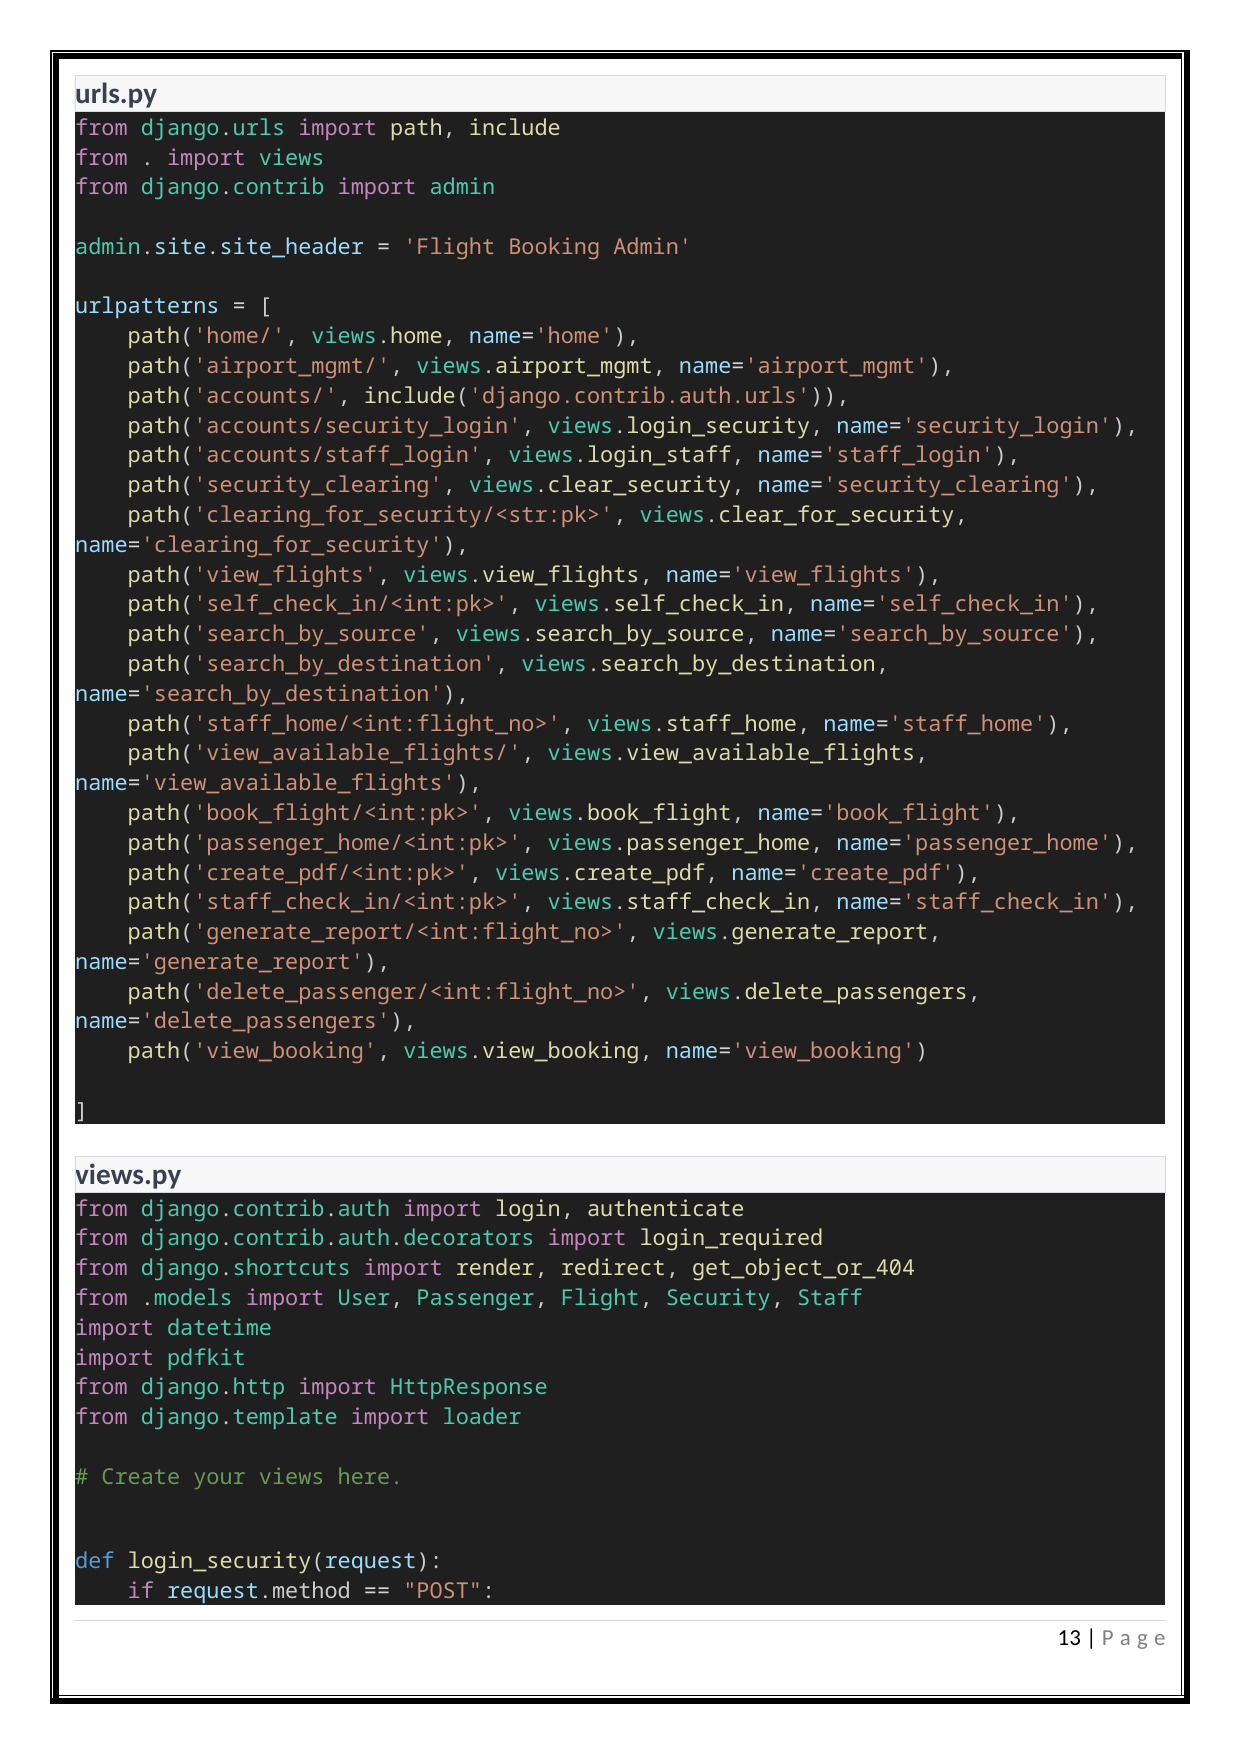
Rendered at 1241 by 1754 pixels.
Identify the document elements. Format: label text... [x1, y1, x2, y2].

text views.py [76, 1157, 1165, 1192]
text path('staff_check_in/<int:pk>', views.staff_check_in, name='staff_check_in'), [75, 886, 1165, 916]
text path('view_flights', views.view_flights, name='view_flights'), [75, 558, 1165, 588]
text path('airport_mgmt/', views.airport_mgmt, name='airport_mgmt'), [75, 350, 1165, 380]
text path('view_available_flights/', views.view_available_flights, name='view_available_flights'), [75, 737, 1165, 797]
text ] [75, 1095, 1165, 1124]
text urls.py [76, 76, 1165, 111]
text path('book_flight/<int:pk>', views.book_flight, name='book_flight'), [75, 797, 1165, 827]
text path('create_pdf/<int:pk>', views.create_pdf, name='create_pdf'), [75, 856, 1165, 886]
text from django.http import HttpResponse [75, 1371, 1165, 1401]
text path('accounts/staff_login', views.login_staff, name='staff_login'), [75, 439, 1165, 469]
text path('search_by_source', views.search_by_source, name='search_by_source'), [75, 618, 1165, 648]
text import pdfkit [75, 1341, 1165, 1371]
text path('delete_passenger/<int:flight_no>', views.delete_passengers, name='delete_passengers'), [75, 976, 1165, 1035]
text path('home/', views.home, name='home'), [75, 320, 1165, 350]
text path('generate_report/<int:flight_no>', views.generate_report, name='generate_report'), [75, 916, 1165, 976]
text urlpatterns = [ [75, 290, 1165, 320]
text path('search_by_destination', views.search_by_destination, name='search_by_destination'), [75, 648, 1165, 707]
text path('accounts/', include('django.contrib.auth.urls')), [75, 380, 1165, 409]
text def login_security(request): [75, 1545, 1165, 1575]
text path('accounts/security_login', views.login_security, name='security_login'), [75, 409, 1165, 439]
text from django.contrib.auth.decorators import login_required [75, 1222, 1165, 1252]
text admin.site.site_header = 'Flight Booking Admin' [75, 231, 1165, 261]
text from . import views [75, 141, 1165, 171]
text # Create your views here. [75, 1461, 1165, 1490]
text path('security_clearing', views.clear_security, name='security_clearing'), [75, 469, 1165, 499]
text path('self_check_in/<int:pk>', views.self_check_in, name='self_check_in'), [75, 588, 1165, 618]
text from django.contrib import admin [75, 171, 1165, 201]
text from django.shortcuts import render, redirect, get_object_or_404 [75, 1252, 1165, 1282]
text path('view_booking', views.view_booking, name='view_booking') [75, 1035, 1165, 1065]
text from django.template import loader [75, 1401, 1165, 1431]
text path('passenger_home/<int:pk>', views.passenger_home, name='passenger_home'), [75, 827, 1165, 856]
text from django.urls import path, include [75, 112, 1165, 141]
text import datetime [75, 1312, 1165, 1341]
text from .models import User, Passenger, Flight, Security, Staff [75, 1282, 1165, 1312]
text path('clearing_for_security/<str:pk>', views.clear_for_security, name='clearing_for_security'), [75, 499, 1165, 558]
text path('staff_home/<int:flight_no>', views.staff_home, name='staff_home'), [75, 707, 1165, 737]
text from django.contrib.auth import login, authenticate [75, 1193, 1165, 1222]
text if request.method == "POST": [75, 1575, 1165, 1605]
